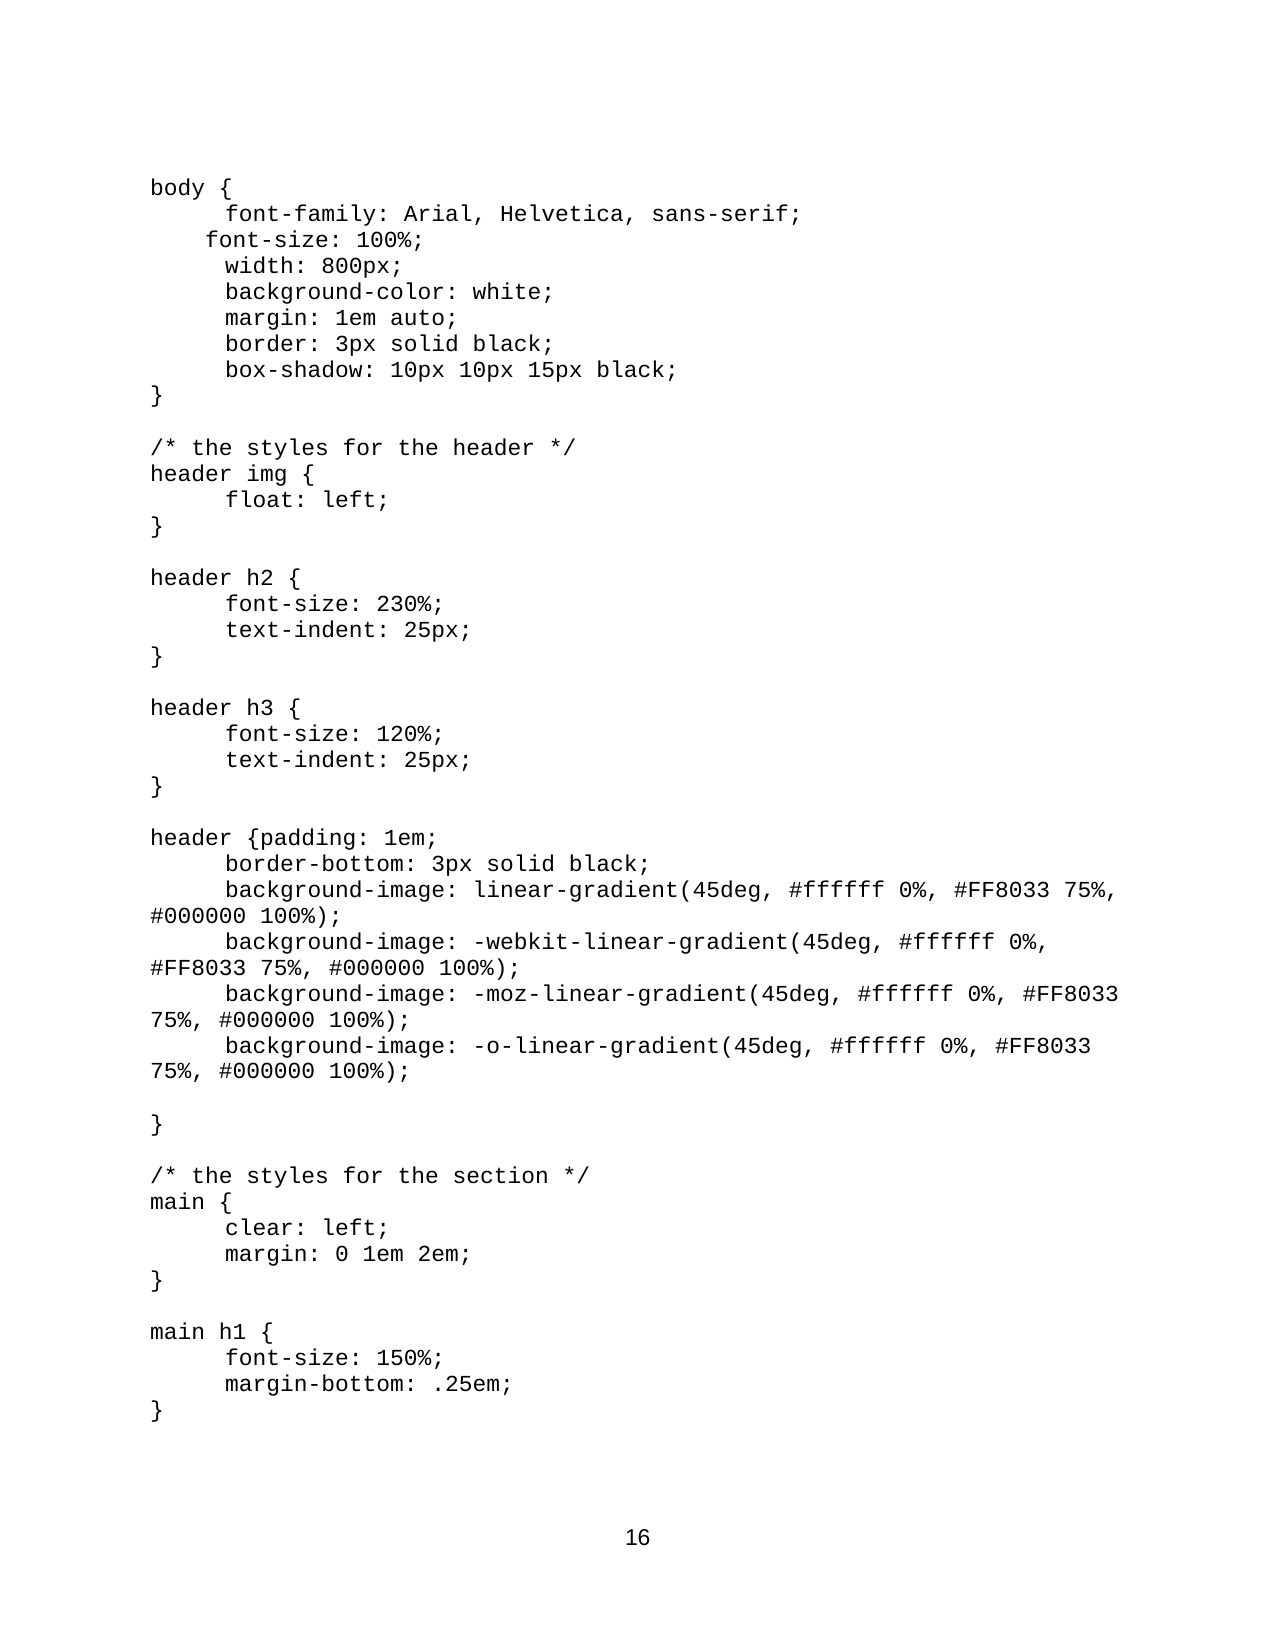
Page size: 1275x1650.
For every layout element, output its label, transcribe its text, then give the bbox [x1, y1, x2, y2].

text background-color: white; [150, 280, 1125, 306]
text background-image: -moz-linear-gradient(45deg, #ffffff 0%, #FF8033 75%, #000000 100%); [150, 982, 1125, 1034]
text float: left; [150, 488, 1125, 514]
text border-bottom: 3px solid black; [150, 852, 1125, 878]
text box-shadow: 10px 10px 15px black; [150, 358, 1125, 384]
text /* the styles for the section */ [150, 1164, 1125, 1190]
text main { [150, 1190, 1125, 1216]
text background-image: -o-linear-gradient(45deg, #ffffff 0%, #FF8033 75%, #000000 100%); [150, 1034, 1125, 1086]
text } [150, 1398, 1125, 1424]
text background-image: -webkit-linear-gradient(45deg, #ffffff 0%, #FF8033 75%, #000000 100%); [150, 930, 1125, 982]
text margin: 0 1em 2em; [150, 1242, 1125, 1268]
text clear: left; [150, 1216, 1125, 1242]
text width: 800px; [150, 254, 1125, 280]
text } [150, 644, 1125, 670]
text main h1 { [150, 1321, 1125, 1346]
text margin-bottom: .25em; [150, 1372, 1125, 1398]
text } [150, 774, 1125, 800]
text /* the styles for the header */ [150, 436, 1125, 462]
text text-indent: 25px; [150, 748, 1125, 774]
text border: 3px solid black; [150, 332, 1125, 358]
text header h2 { [150, 566, 1125, 592]
text font-size: 230%; [150, 592, 1125, 618]
text body { [150, 176, 1125, 202]
text text-indent: 25px; [150, 618, 1125, 644]
text header h3 { [150, 696, 1125, 722]
text font-family: Arial, Helvetica, sans-serif; [150, 202, 1125, 228]
text font-size: 120%; [150, 722, 1125, 748]
text font-size: 150%; [150, 1346, 1125, 1372]
text } [150, 514, 1125, 540]
text } [150, 1268, 1125, 1294]
text } [150, 384, 1125, 410]
text margin: 1em auto; [150, 306, 1125, 332]
text background-image: linear-gradient(45deg, #ffffff 0%, #FF8033 75%, #000000 100%); [150, 878, 1125, 930]
text font-size: 100%; [150, 228, 1125, 254]
text header img { [150, 462, 1125, 488]
text header {padding: 1em; [150, 826, 1125, 852]
text } [150, 1112, 1125, 1138]
